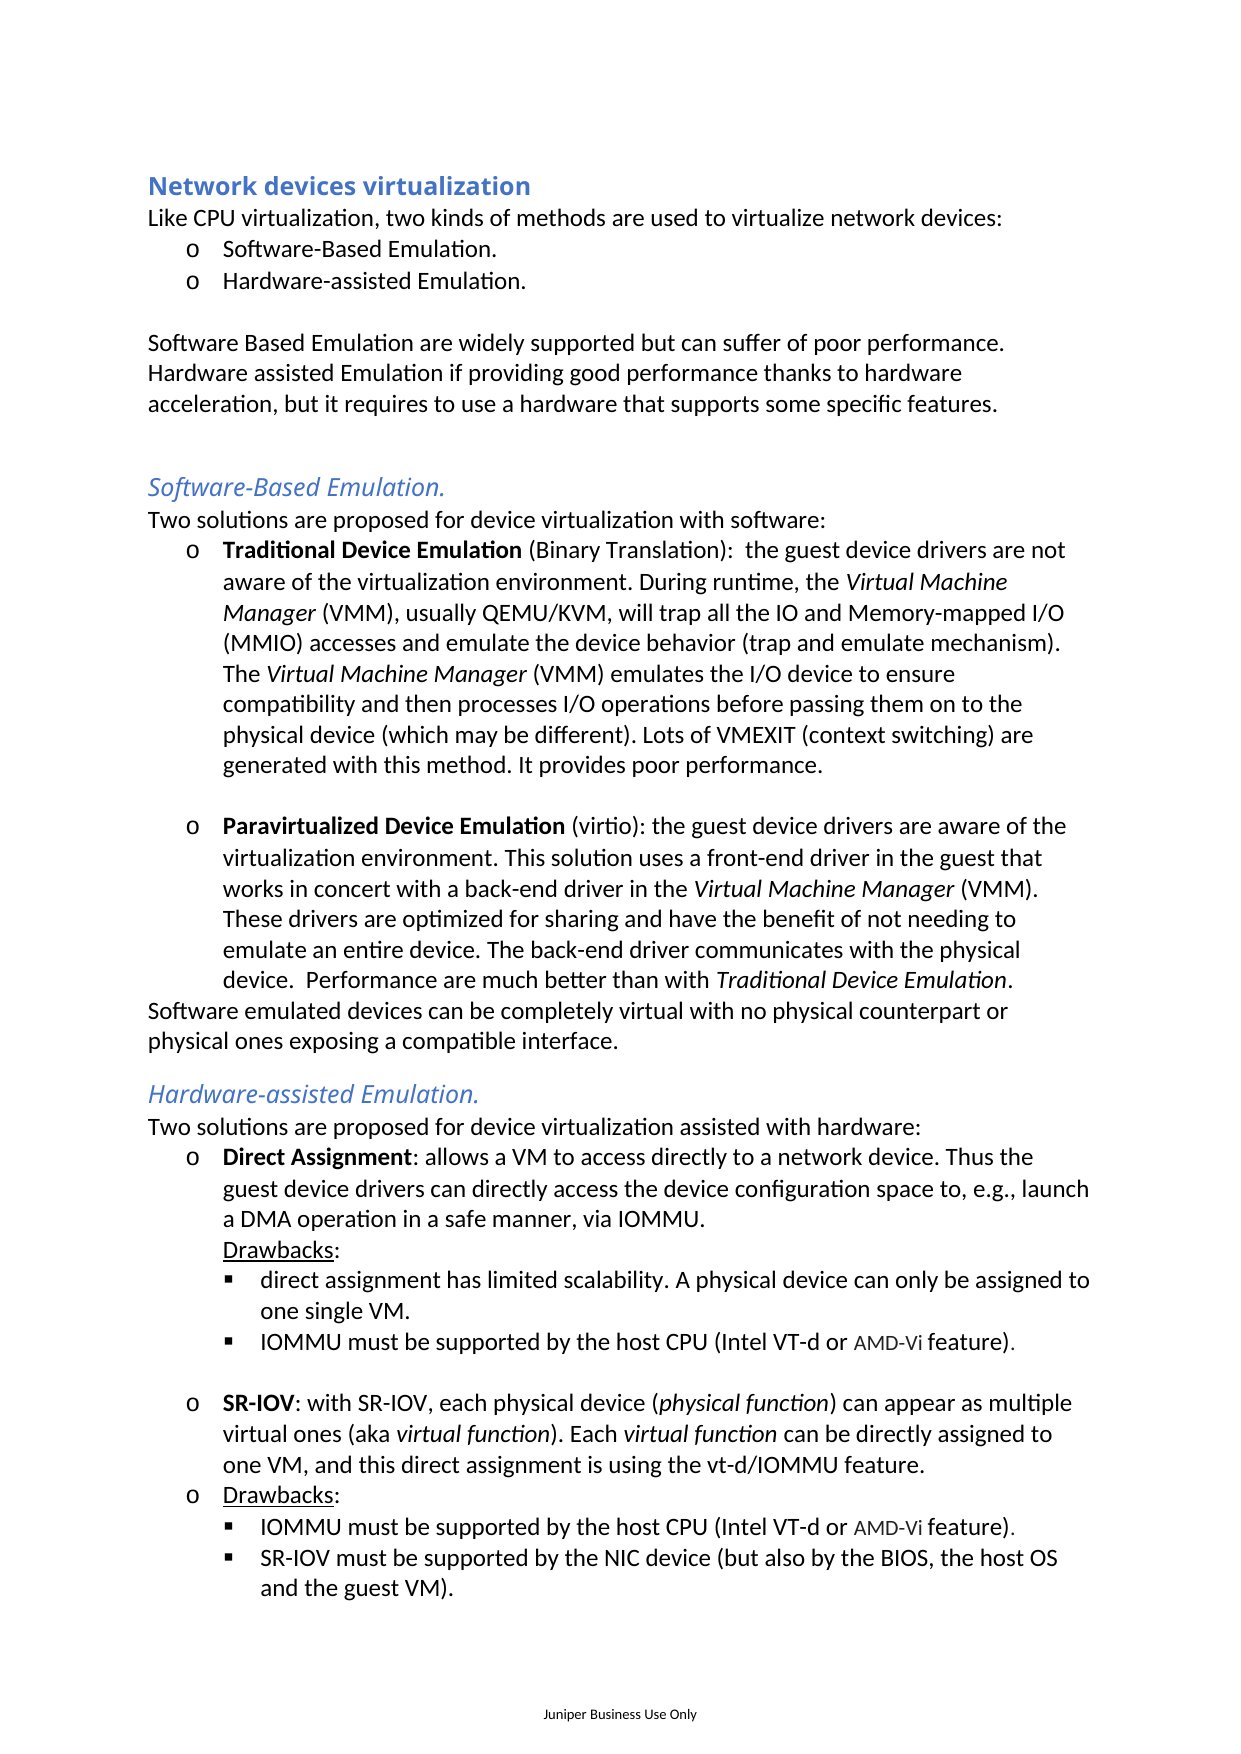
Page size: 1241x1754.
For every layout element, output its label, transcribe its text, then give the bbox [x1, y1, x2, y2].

text Like CPU virtualization, two kinds of methods are used to virtualize network devices: [148, 202, 1093, 233]
list SR-IOV must be supported by the NIC device (but also by the BIOS, the host OS and the guest VM). [223, 1542, 1093, 1603]
list Software-Based Emulation. [185, 233, 1093, 265]
text Software Based Emulation are widely supported but can suffer of poor performance. Hardware assisted Emulation if providing good performance thanks to hardware acceleration, but it requires to use a hardware that supports some specific features. [148, 327, 1093, 419]
text Software emulated devices can be completely virtual with no physical counterpart or physical ones exposing a compatible interface. [148, 995, 1093, 1056]
text Two solutions are proposed for device virtualization assisted with hardware: [148, 1111, 1093, 1141]
list IOMMU must be supported by the host CPU (Intel VT-d or AMD-Vi feature). [223, 1326, 1093, 1356]
text Two solutions are proposed for device virtualization with software: [148, 504, 1093, 534]
list IOMMU must be supported by the host CPU (Intel VT-d or AMD-Vi feature). [223, 1511, 1093, 1542]
list Hardware-assisted Emulation. [185, 265, 1093, 297]
subtitle Software-Based Emulation. [148, 470, 1093, 504]
list direct assignment has limited scalability. A physical device can only be assigned to one single VM. [223, 1265, 1093, 1326]
subtitle Network devices virtualization [148, 168, 1093, 202]
list Traditional Device Emulation (Binary Translation): the guest device drivers are not aware of the virtualization environment. During runtime, the Virtual Machine Manager (VMM), usually QEMU/KVM, will trap all the IO and Memory-mapped I/O (MMIO) accesses and emulate the device behavior (trap and emulate mechanism). The Virtual Machine Manager (VMM) emulates the I/O device to ensure compatibility and then processes I/O operations before passing them on to the physical device (which may be different). Lots of VMEXIT (context switching) are generated with this method. It provides poor performance. [185, 534, 1093, 780]
list SR-IOV: with SR-IOV, each physical device (physical function) can appear as multiple virtual ones (aka virtual function). Each virtual function can be directly assigned to one VM, and this direct assignment is using the vt-d/IOMMU feature. [185, 1387, 1093, 1479]
list Paravirtualized Device Emulation (virtio): the guest device drivers are aware of the virtualization environment. This solution uses a front-end driver in the guest that works in concert with a back-end driver in the Virtual Machine Manager (VMM). These drivers are optimized for sharing and have the benefit of not needing to emulate an entire device. The back-end driver communicates with the physical device. Performance are much better than with Traditional Device Emulation. [185, 811, 1093, 995]
subtitle Hardware-assisted Emulation. [148, 1077, 1093, 1111]
list Direct Assignment: allows a VM to access directly to a network device. Thus the guest device drivers can directly access the device configuration space to, e.g., launch a DMA operation in a safe manner, via IOMMU. Drawbacks: [185, 1141, 1093, 1265]
list Drawbacks: [185, 1479, 1093, 1511]
